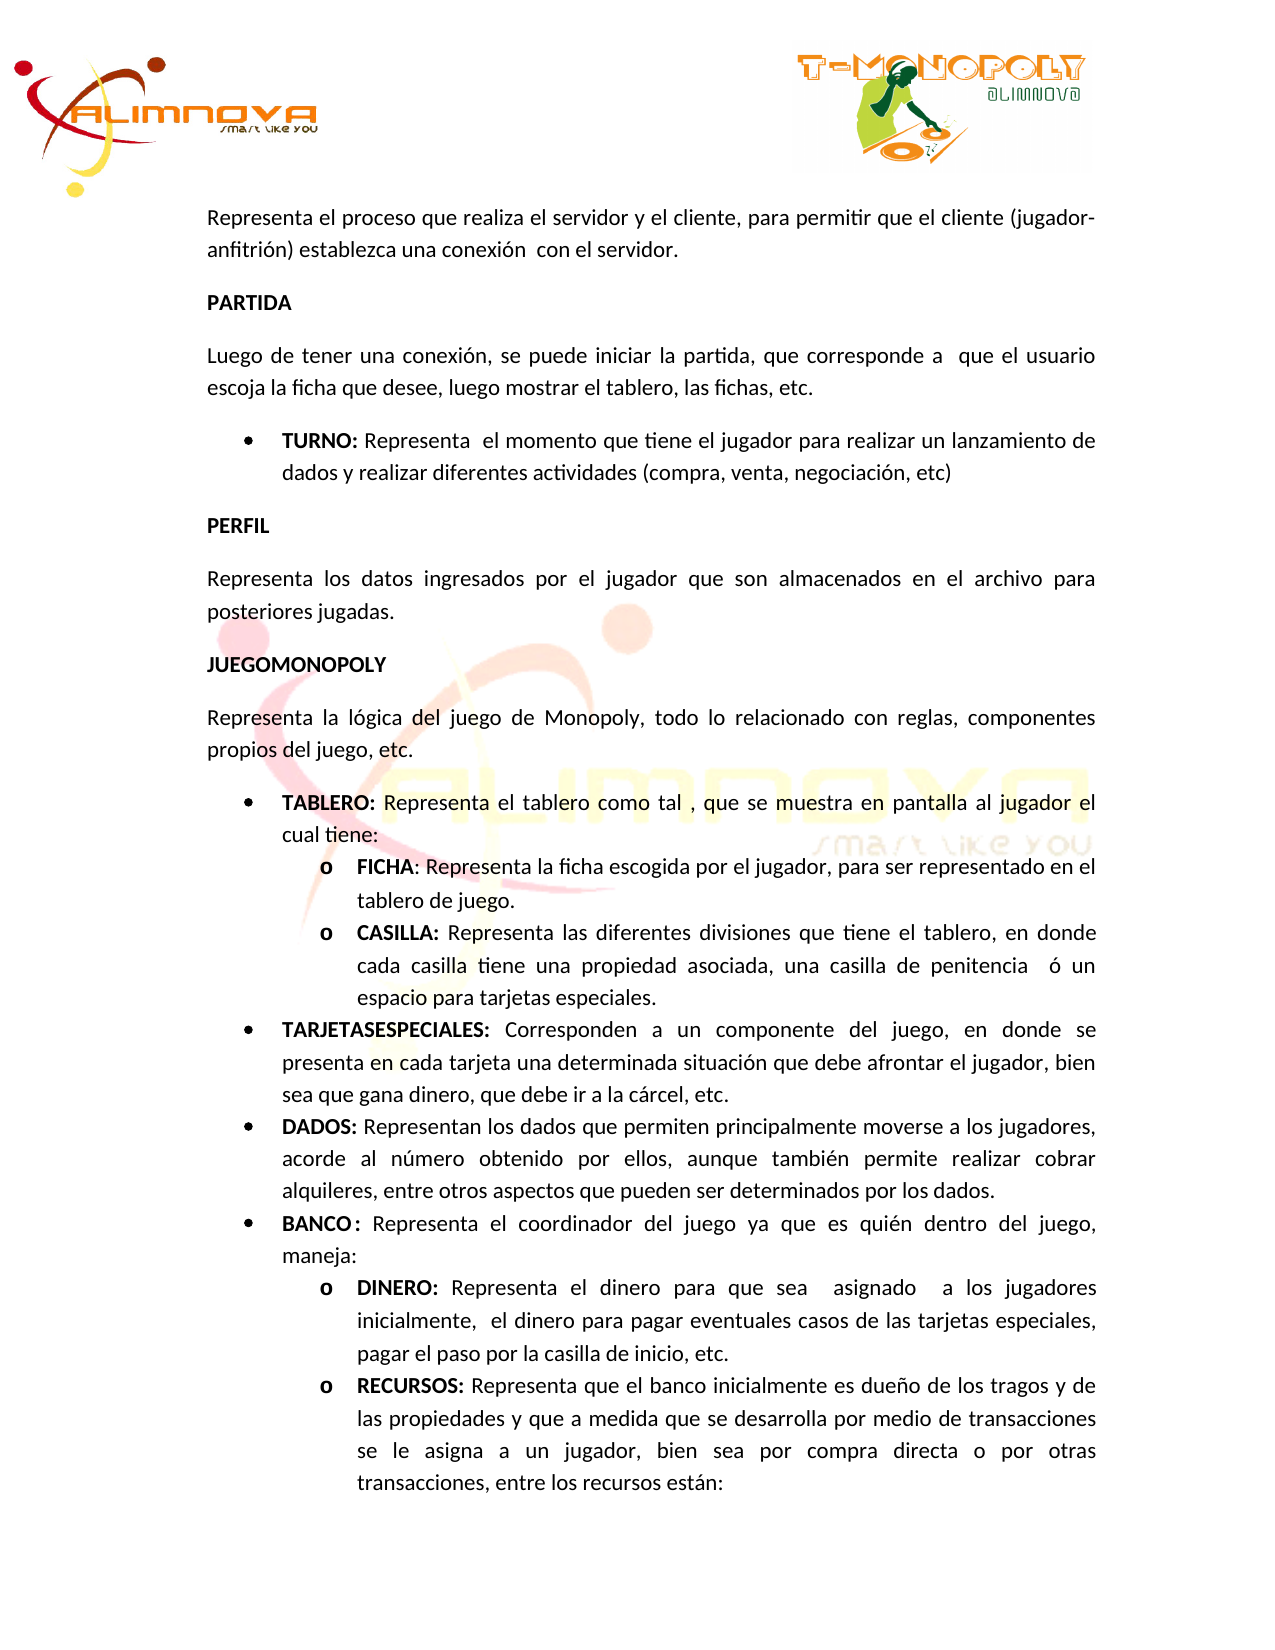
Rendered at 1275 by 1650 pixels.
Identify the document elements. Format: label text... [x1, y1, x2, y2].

list TABLERO: Representa el tablero como tal , que se muestra en pantalla al jugador el cual tiene: [244, 788, 1098, 848]
picture [10, 55, 319, 199]
picture [792, 40, 1093, 173]
text PERFIL [207, 512, 1098, 539]
list TARJETASESPECIALES: Corresponden a un componente del juego, en donde se presenta en cada tarjeta una determinada situación que debe afrontar el jugador, bien sea que gana dinero, que debe ir a la cárcel, etc. [244, 1016, 1098, 1108]
list FICHA: Representa la ficha escogida por el jugador, para ser representado en el tablero de juego. [319, 852, 1098, 914]
list BANCO : Representa el coordinador del juego ya que es quién dentro del juego, maneja: [244, 1209, 1098, 1269]
text JUEGOMONOPOLY [207, 650, 1098, 678]
list DADOS: Representan los dados que permiten principalmente moverse a los jugadores, acorde al número obtenido por ellos, aunque también permite realizar cobrar alquileres, entre otros aspectos que pueden ser determinados por los dados. [244, 1112, 1098, 1204]
text Luego de tener una conexión, se puede iniciar la partida, que corresponde a que el usuario escoja la ficha que desee, luego mostrar el tablero, las fichas, etc. [207, 341, 1098, 401]
list TURNO: Representa el momento que tiene el jugador para realizar un lanzamiento de dados y realizar diferentes actividades (compra, venta, negociación, etc) [244, 426, 1098, 487]
text Representa el proceso que realiza el servidor y el cliente, para permitir que el cliente (jugador- anfitrión) establezca una conexión con el servidor. [207, 177, 1098, 263]
text Representa los datos ingresados por el jugador que son almacenados en el archivo para posteriores jugadas. [207, 564, 1098, 625]
list DINERO: Representa el dinero para que sea asignado a los jugadores inicialmente, el dinero para pagar eventuales casos de las tarjetas especiales, pagar el paso por la casilla de inicio, etc. [319, 1273, 1098, 1367]
list RECURSOS: Representa que el banco inicialmente es dueño de los tragos y de las propiedades y que a medida que se desarrolla por medio de transacciones se le asigna a un jugador, bien sea por compra directa o por otras transacciones, entre los recursos están: [319, 1371, 1098, 1497]
text PARTIDA [207, 288, 1098, 316]
list CASILLA: Representa las diferentes divisiones que tiene el tablero, en donde cada casilla tiene una propiedad asociada, una casilla de penitencia ó un espacio para tarjetas especiales. [319, 918, 1098, 1011]
text Representa la lógica del juego de Monopoly, todo lo relacionado con reglas, componentes propios del juego, etc. [207, 703, 1098, 763]
